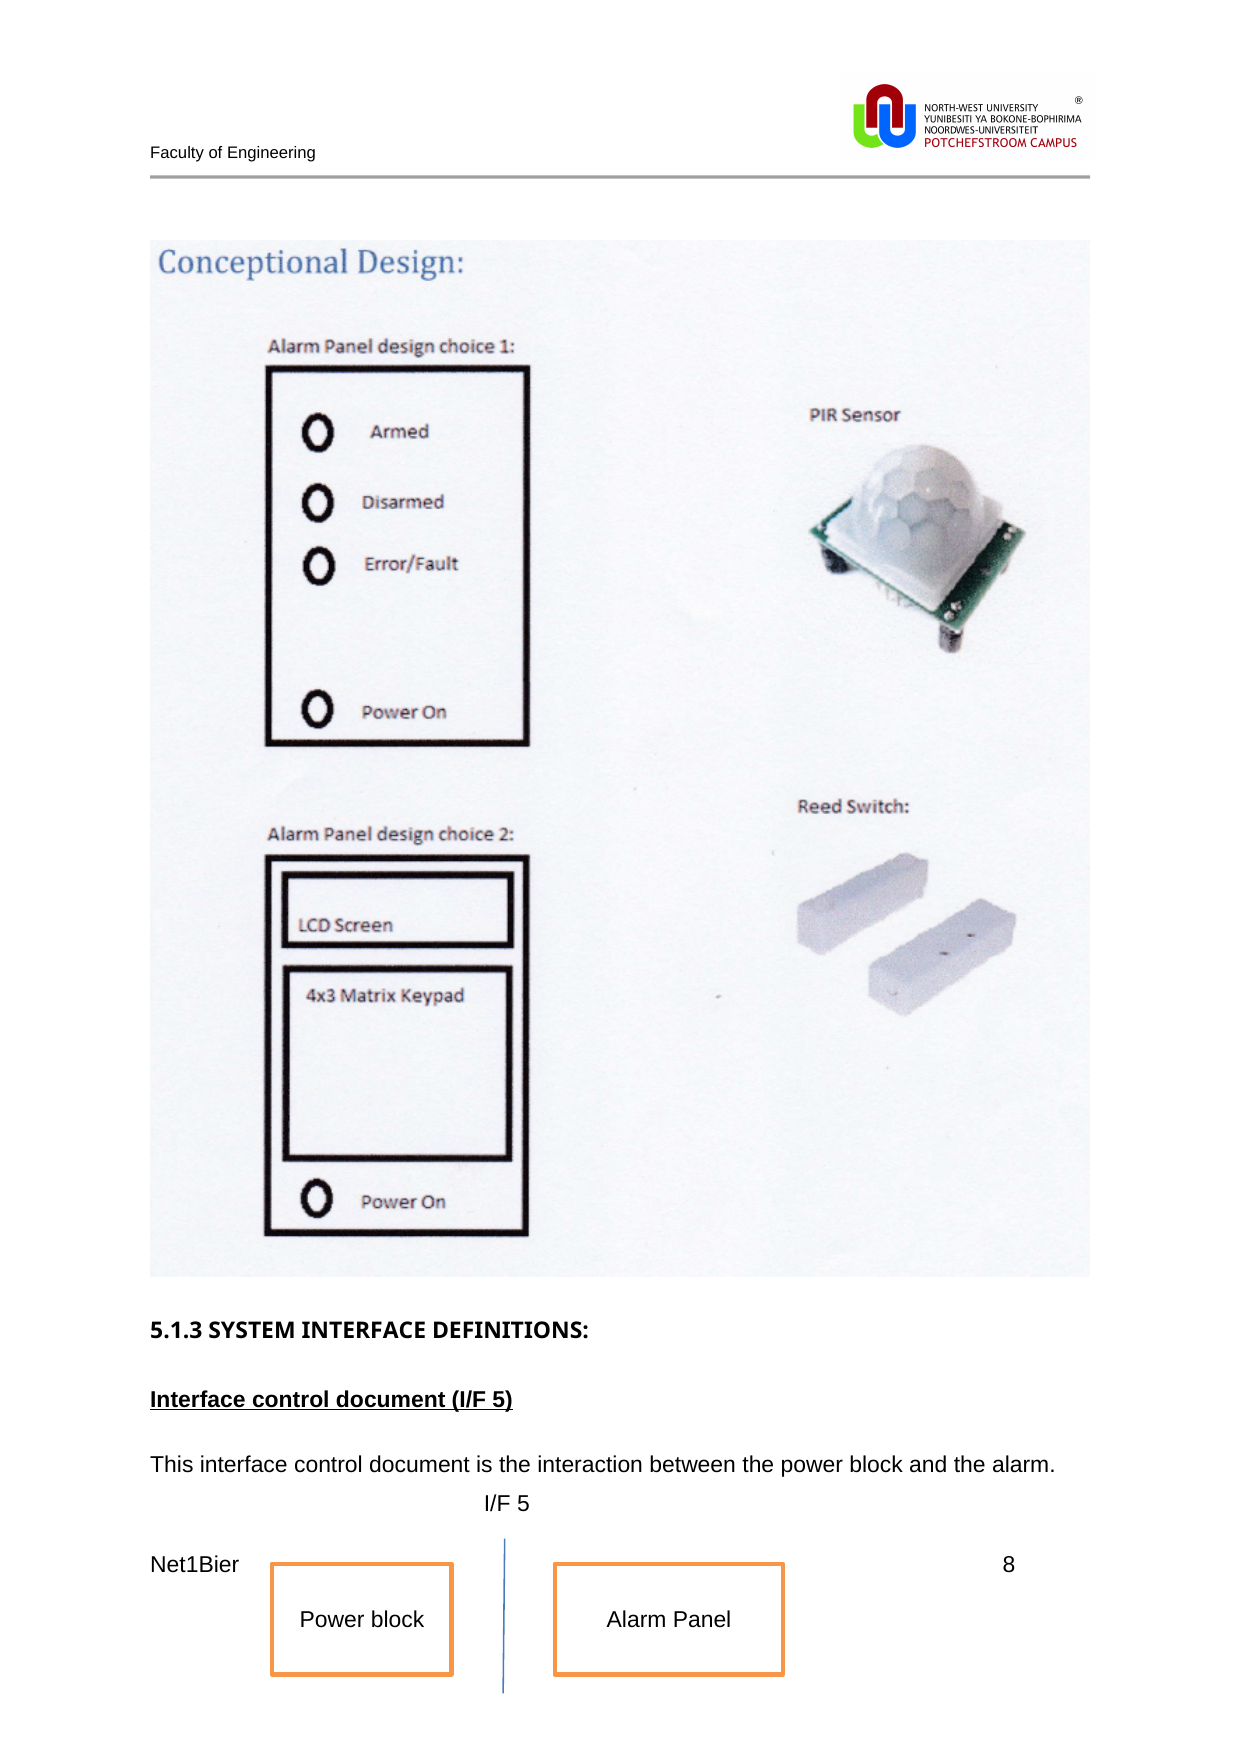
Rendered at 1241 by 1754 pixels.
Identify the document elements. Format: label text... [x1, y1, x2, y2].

picture [150, 240, 1090, 1277]
picture [840, 73, 1095, 159]
text This interface control document is the interaction between the power block and the alarm. [150, 1451, 1090, 1477]
text Interface control document (I/F 5) [150, 1386, 1090, 1413]
subtitle 5.1.3 System interface Definitions: [150, 1314, 1090, 1346]
